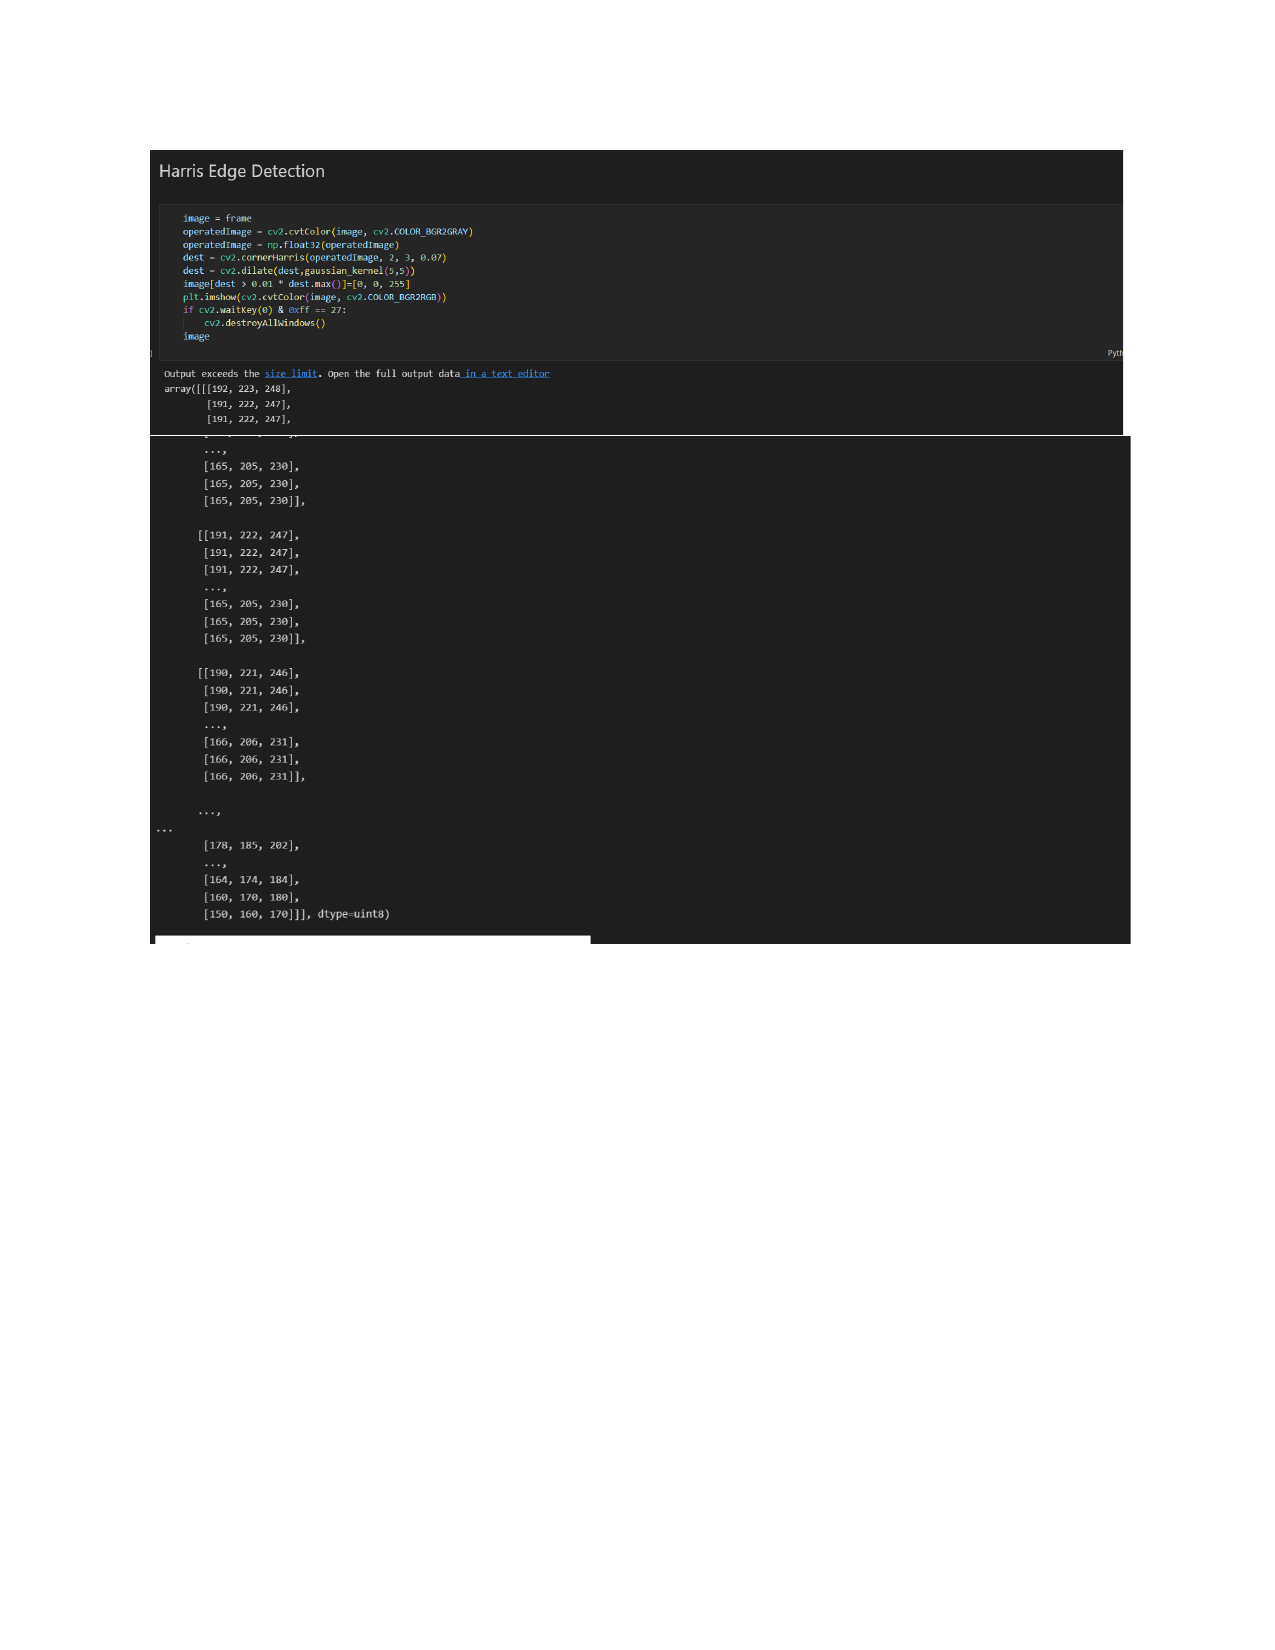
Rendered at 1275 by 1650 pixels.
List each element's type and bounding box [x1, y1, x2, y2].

picture [150, 436, 1131, 944]
picture [150, 150, 1124, 435]
